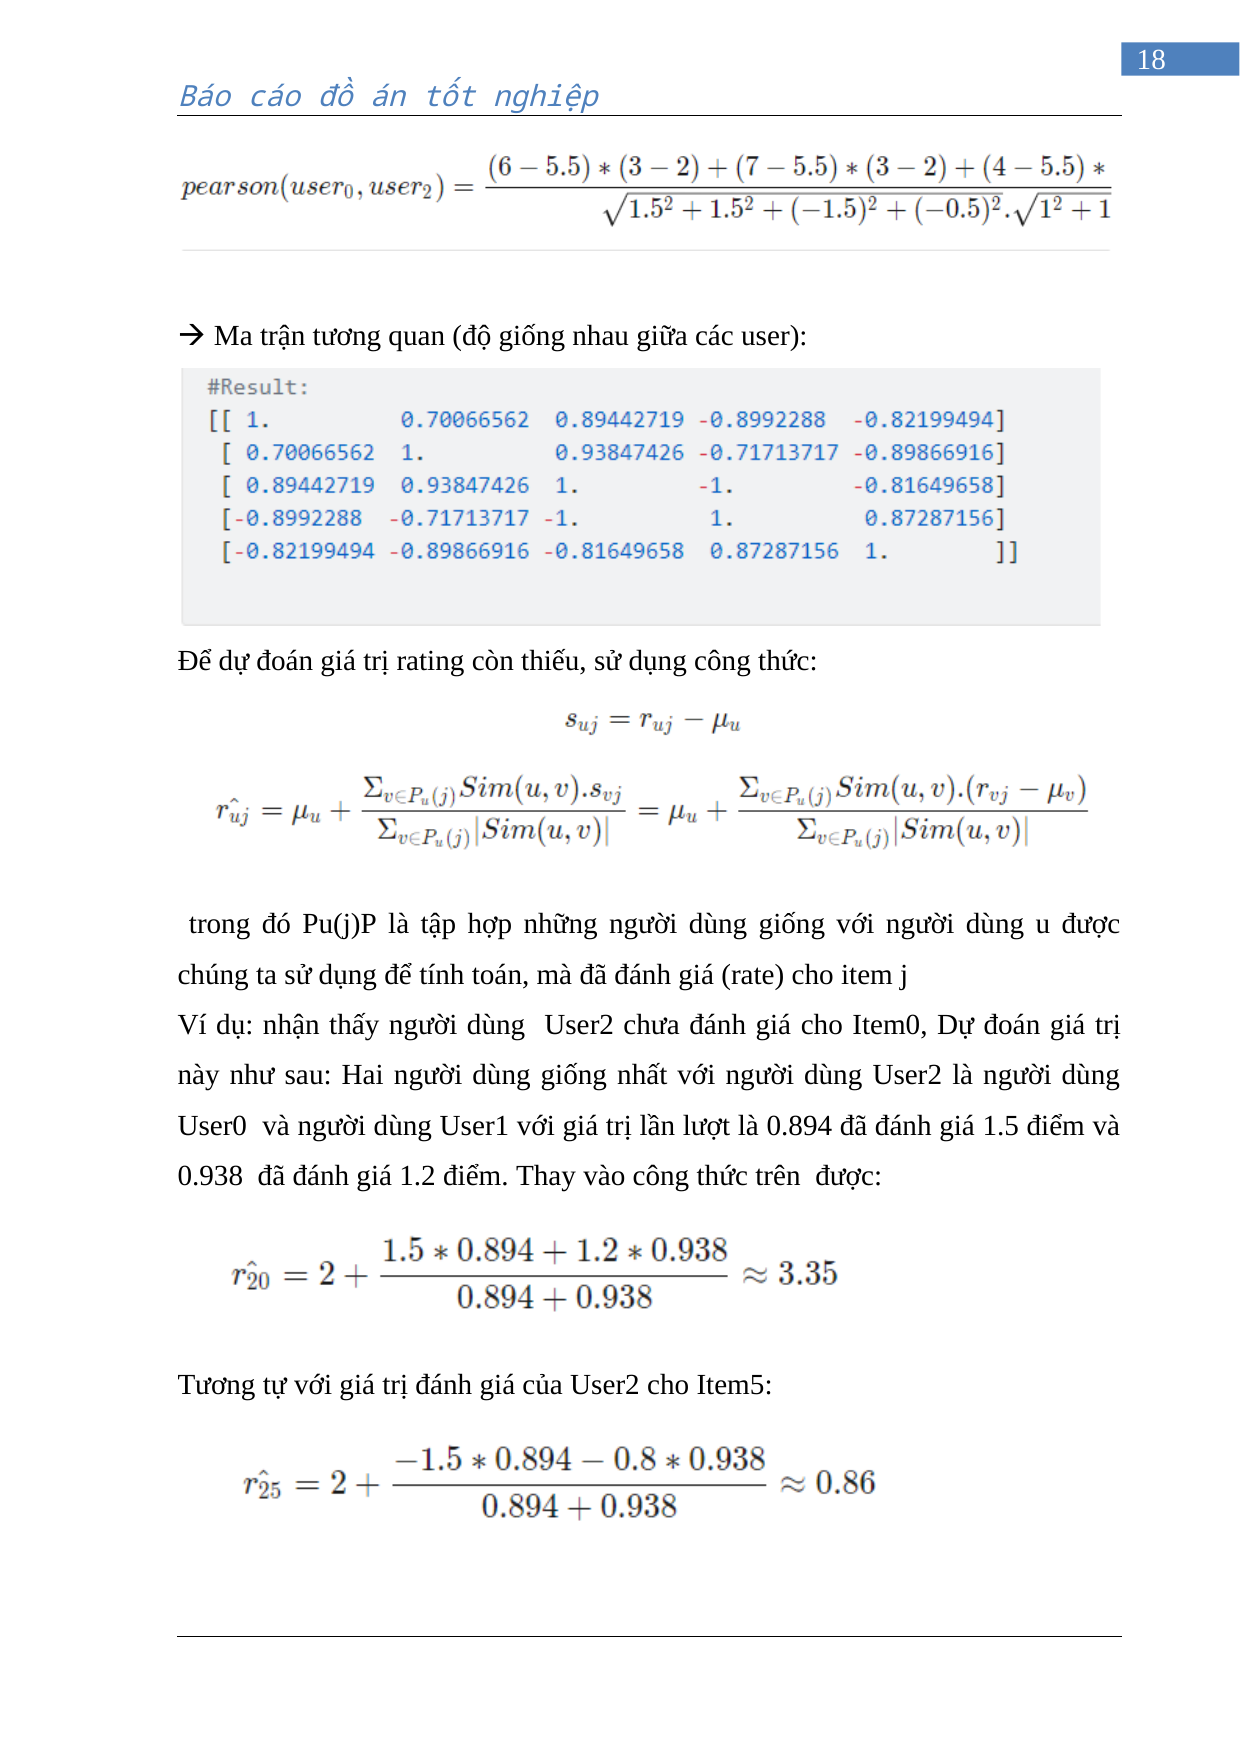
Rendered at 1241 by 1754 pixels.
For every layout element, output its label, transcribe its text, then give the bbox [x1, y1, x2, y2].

picture [177, 1208, 860, 1351]
text ​ trong đó Pu(j)P là tập hợp những người dùng giống với người dùng u được chúng ta sử dụng để tính toán, mà đã đánh giá (rate) cho item j [177, 907, 1122, 990]
text Tương tự với giá trị đánh giá của User2 cho Item5: [177, 1367, 1122, 1401]
text Ví dụ: nhận thấy người dùng User2 chưa đánh giá cho Item0, Dự đoán giá trị này như sau: Hai người dùng giống nhất với người dùng User2 là người dùng User0 và người dùng User1 với giá trị lần lượt là 0.894 đã đánh giá 1.5 điểm và 0.938 đã đánh giá 1.2 điểm. Thay vào công thức trên được: [177, 1007, 1122, 1192]
text Ma trận tương quan (độ giống nhau giữa các user): [177, 318, 1122, 351]
picture [177, 693, 1123, 890]
picture [177, 1417, 926, 1568]
picture [177, 118, 1123, 251]
text Để dự đoán giá trị rating còn thiếu, sử dụng công thức: [177, 643, 1122, 676]
picture [177, 368, 1101, 626]
